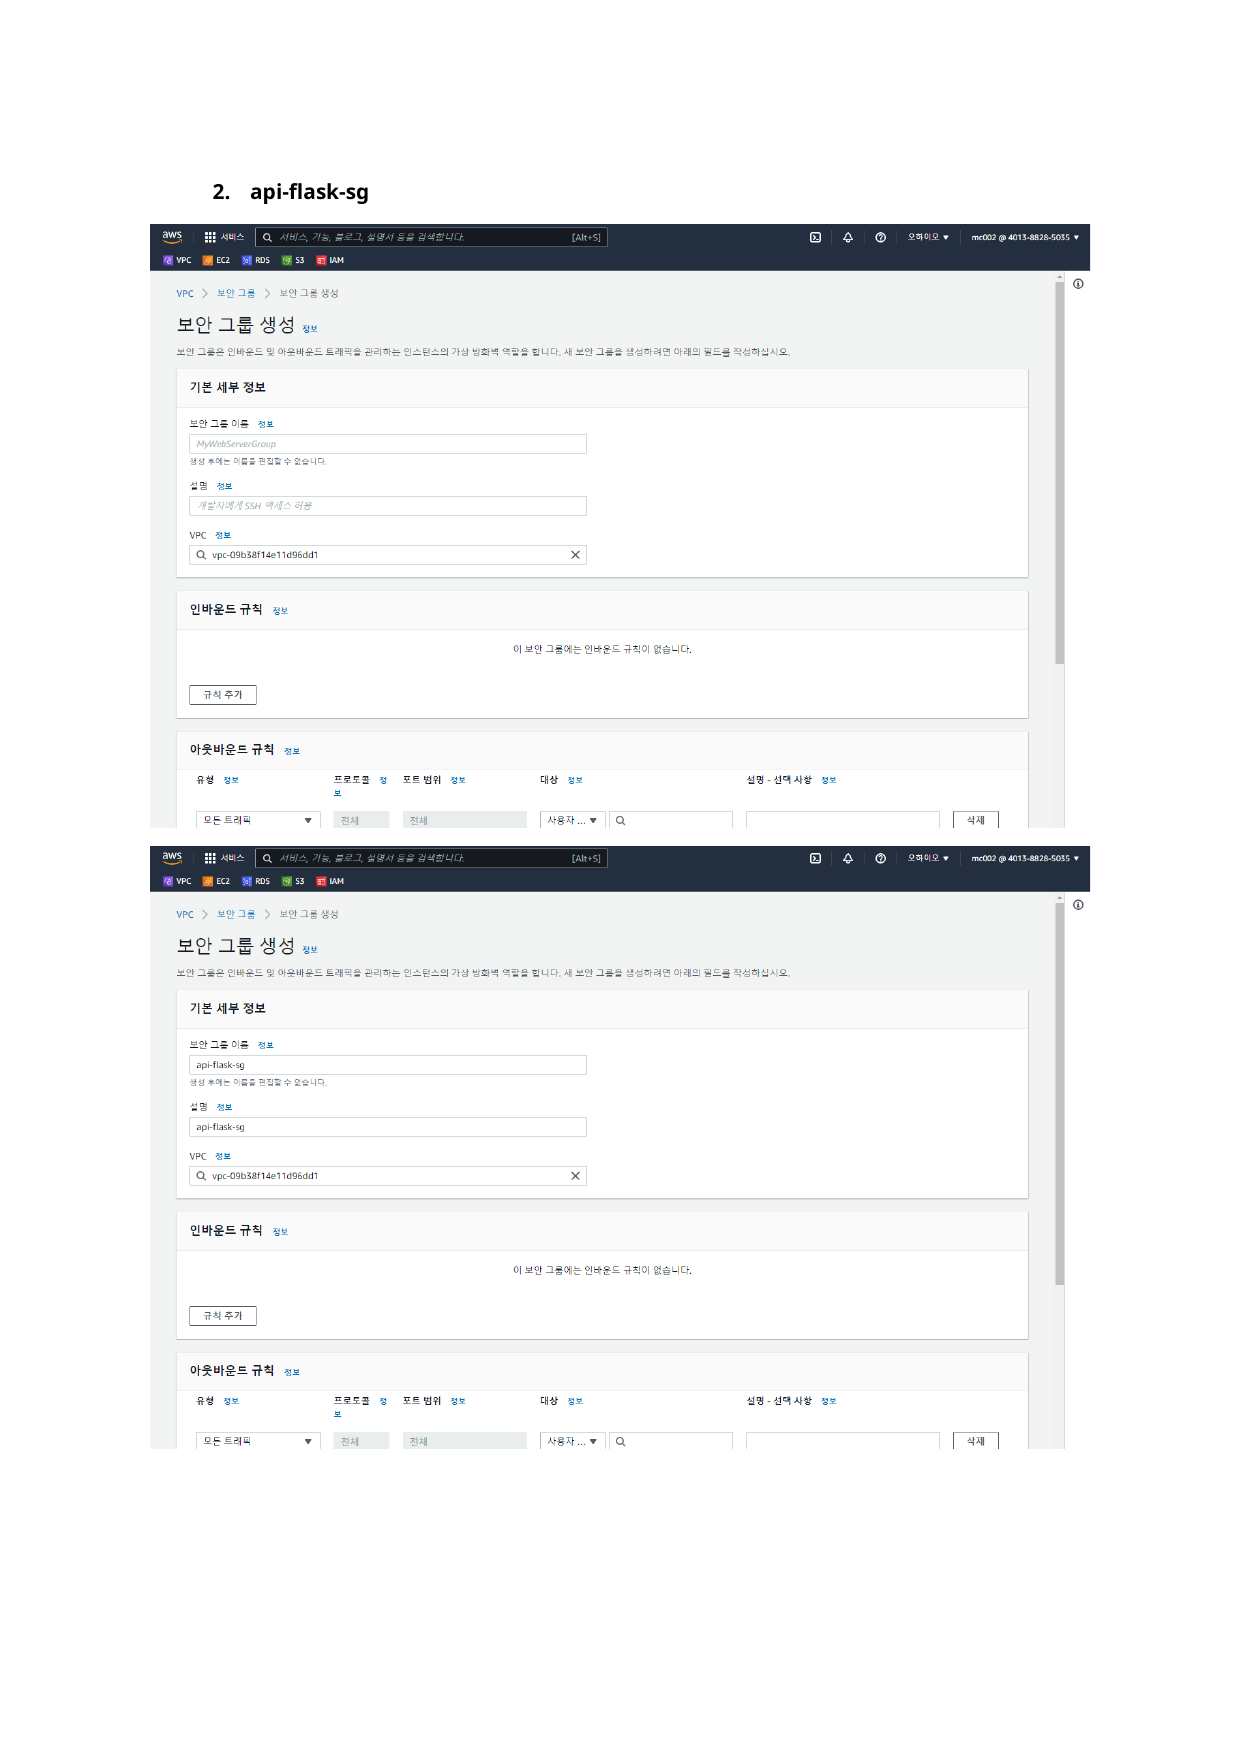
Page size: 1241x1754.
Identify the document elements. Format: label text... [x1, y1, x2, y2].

subtitle api-flask-sg [212, 177, 1090, 206]
picture [150, 846, 1091, 1449]
picture [150, 224, 1091, 828]
